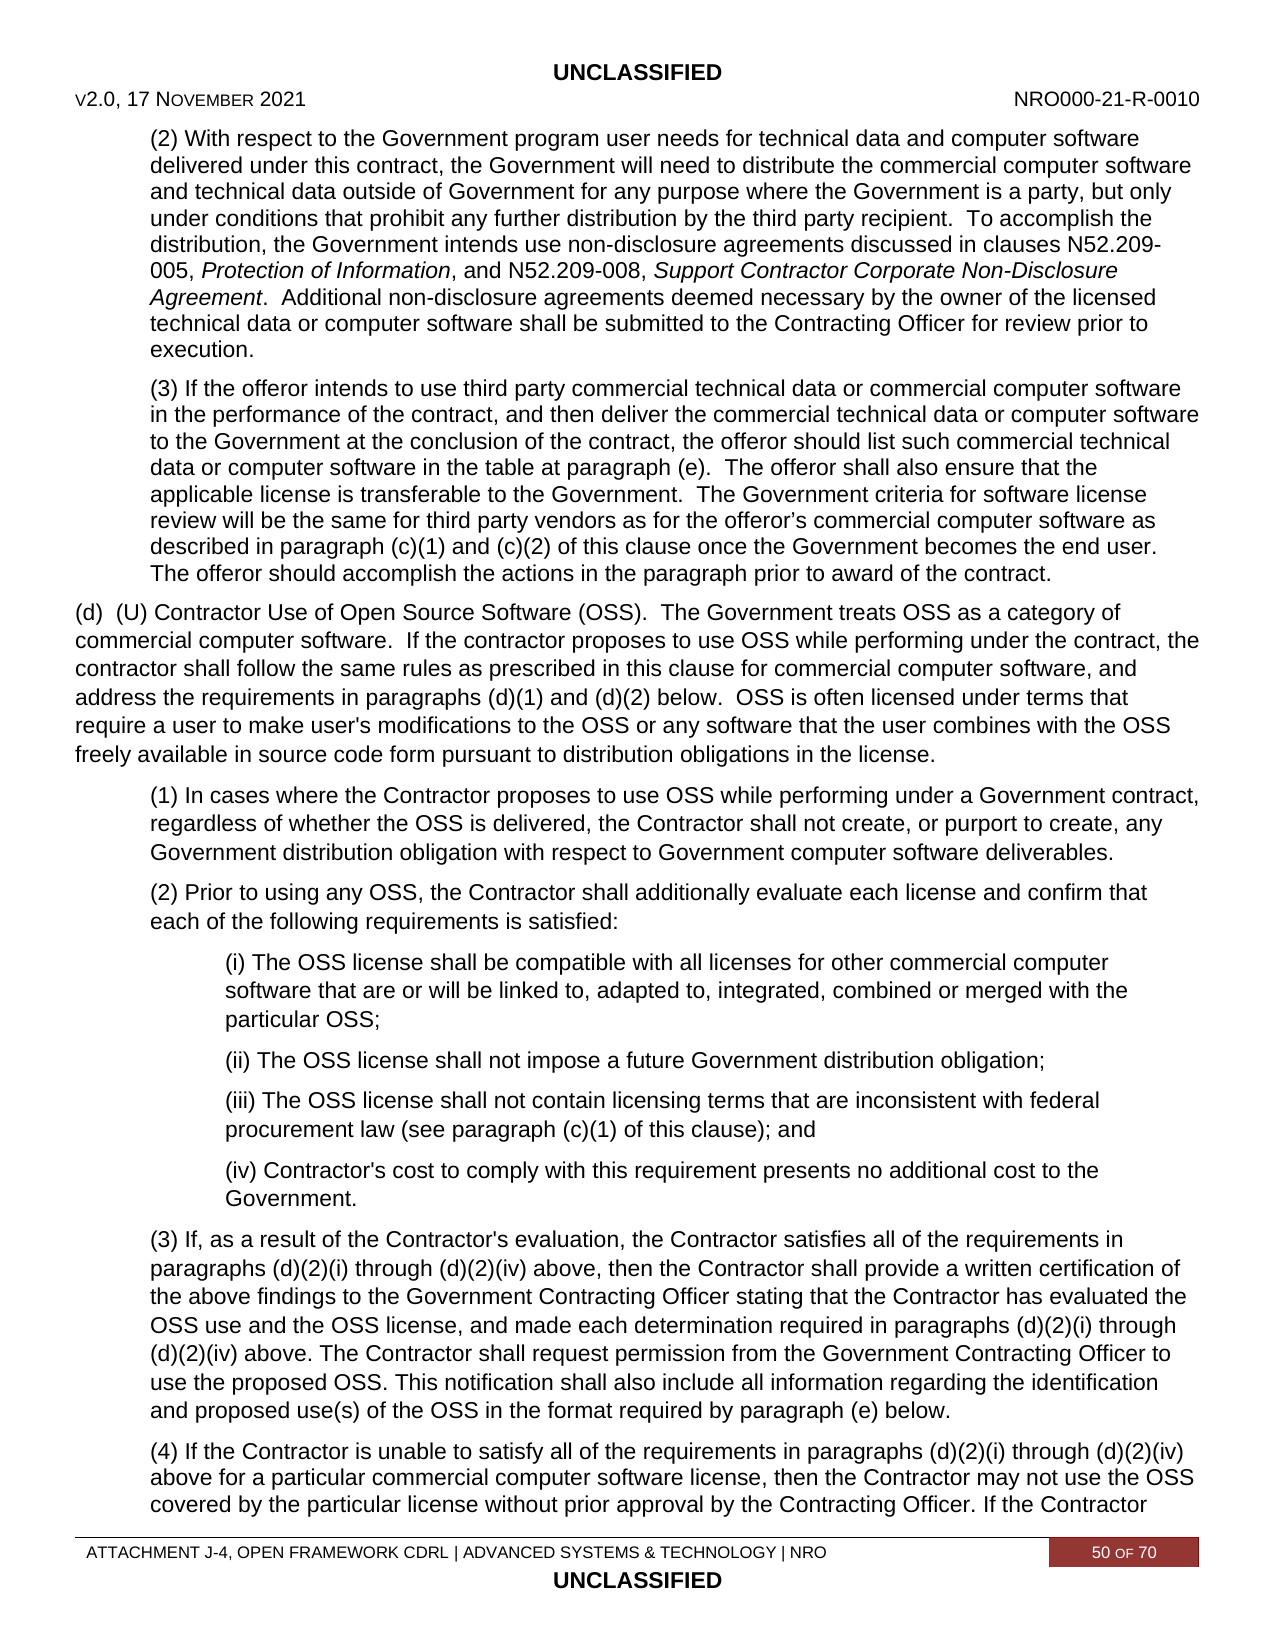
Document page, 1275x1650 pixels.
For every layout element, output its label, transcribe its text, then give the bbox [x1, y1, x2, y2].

text (1) In cases where the Contractor proposes to use OSS while performing under a Government contract, regardless of whether the OSS is delivered, the Contractor shall not create, or purport to create, any Government distribution obligation with respect to Government computer software deliverables. [150, 782, 1200, 865]
text (3) If the offeror intends to use third party commercial technical data or commercial computer software in the performance of the contract, and then deliver the commercial technical data or computer software to the Government at the conclusion of the contract, the offeror should list such commercial technical data or computer software in the table at paragraph (e). The offeror shall also ensure that the applicable license is transferable to the Government. The Government criteria for software license review will be the same for third party vendors as for the offeror’s commercial computer software as described in paragraph (c)(1) and (c)(2) of this clause once the Government becomes the end user. The offeror should accomplish the actions in the paragraph prior to award of the contract. [150, 375, 1200, 586]
text (d) (U) Contractor Use of Open Source Software (OSS). The Government treats OSS as a category of commercial computer software. If the contractor proposes to use OSS while performing under the contract, the contractor shall follow the same rules as prescribed in this clause for commercial computer software, and address the requirements in paragraphs (d)(1) and (d)(2) below. OSS is often licensed under terms that require a user to make user's modifications to the OSS or any software that the user combines with the OSS freely available in source code form pursuant to distribution obligations in the license. [75, 598, 1200, 767]
text (2) Prior to using any OSS, the Contractor shall additionally evaluate each license and confirm that each of the following requirements is satisfied: [150, 879, 1200, 934]
text (3) If, as a result of the Contractor's evaluation, the Contractor satisfies all of the requirements in paragraphs (d)(2)(i) through (d)(2)(iv) above, then the Contractor shall provide a written certification of the above findings to the Government Contracting Officer stating that the Contractor has evaluated the OSS use and the OSS license, and made each determination required in paragraphs (d)(2)(i) through (d)(2)(iv) above. The Contractor shall request permission from the Government Contracting Officer to use the proposed OSS. This notification shall also include all information regarding the identification and proposed use(s) of the OSS in the format required by paragraph (e) below. [150, 1226, 1200, 1423]
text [150, 1438, 1200, 1517]
text (i) The OSS license shall be compatible with all licenses for other commercial computer software that are or will be linked to, adapted to, integrated, combined or merged with the particular OSS; [225, 949, 1200, 1032]
text (iv) Contractor's cost to comply with this requirement presents no additional cost to the Government. [225, 1157, 1200, 1212]
text (iii) The OSS license shall not contain licensing terms that are inconsistent with federal procurement law (see paragraph (c)(1) of this clause); and [225, 1087, 1200, 1142]
text (ii) The OSS license shall not impose a future Government distribution obligation; [225, 1047, 1200, 1073]
text (2) With respect to the Government program user needs for technical data and computer software delivered under this contract, the Government will need to distribute the commercial computer software and technical data outside of Government for any purpose where the Government is a party, but only under conditions that prohibit any further distribution by the third party recipient. To accomplish the distribution, the Government intends use non-disclosure agreements discussed in clauses N52.209-005, Protection of Information, and N52.209-008, Support Contractor Corporate Non-Disclosure Agreement. Additional non-disclosure agreements deemed necessary by the owner of the licensed technical data or computer software shall be submitted to the Contracting Officer for review prior to execution. [150, 125, 1200, 363]
